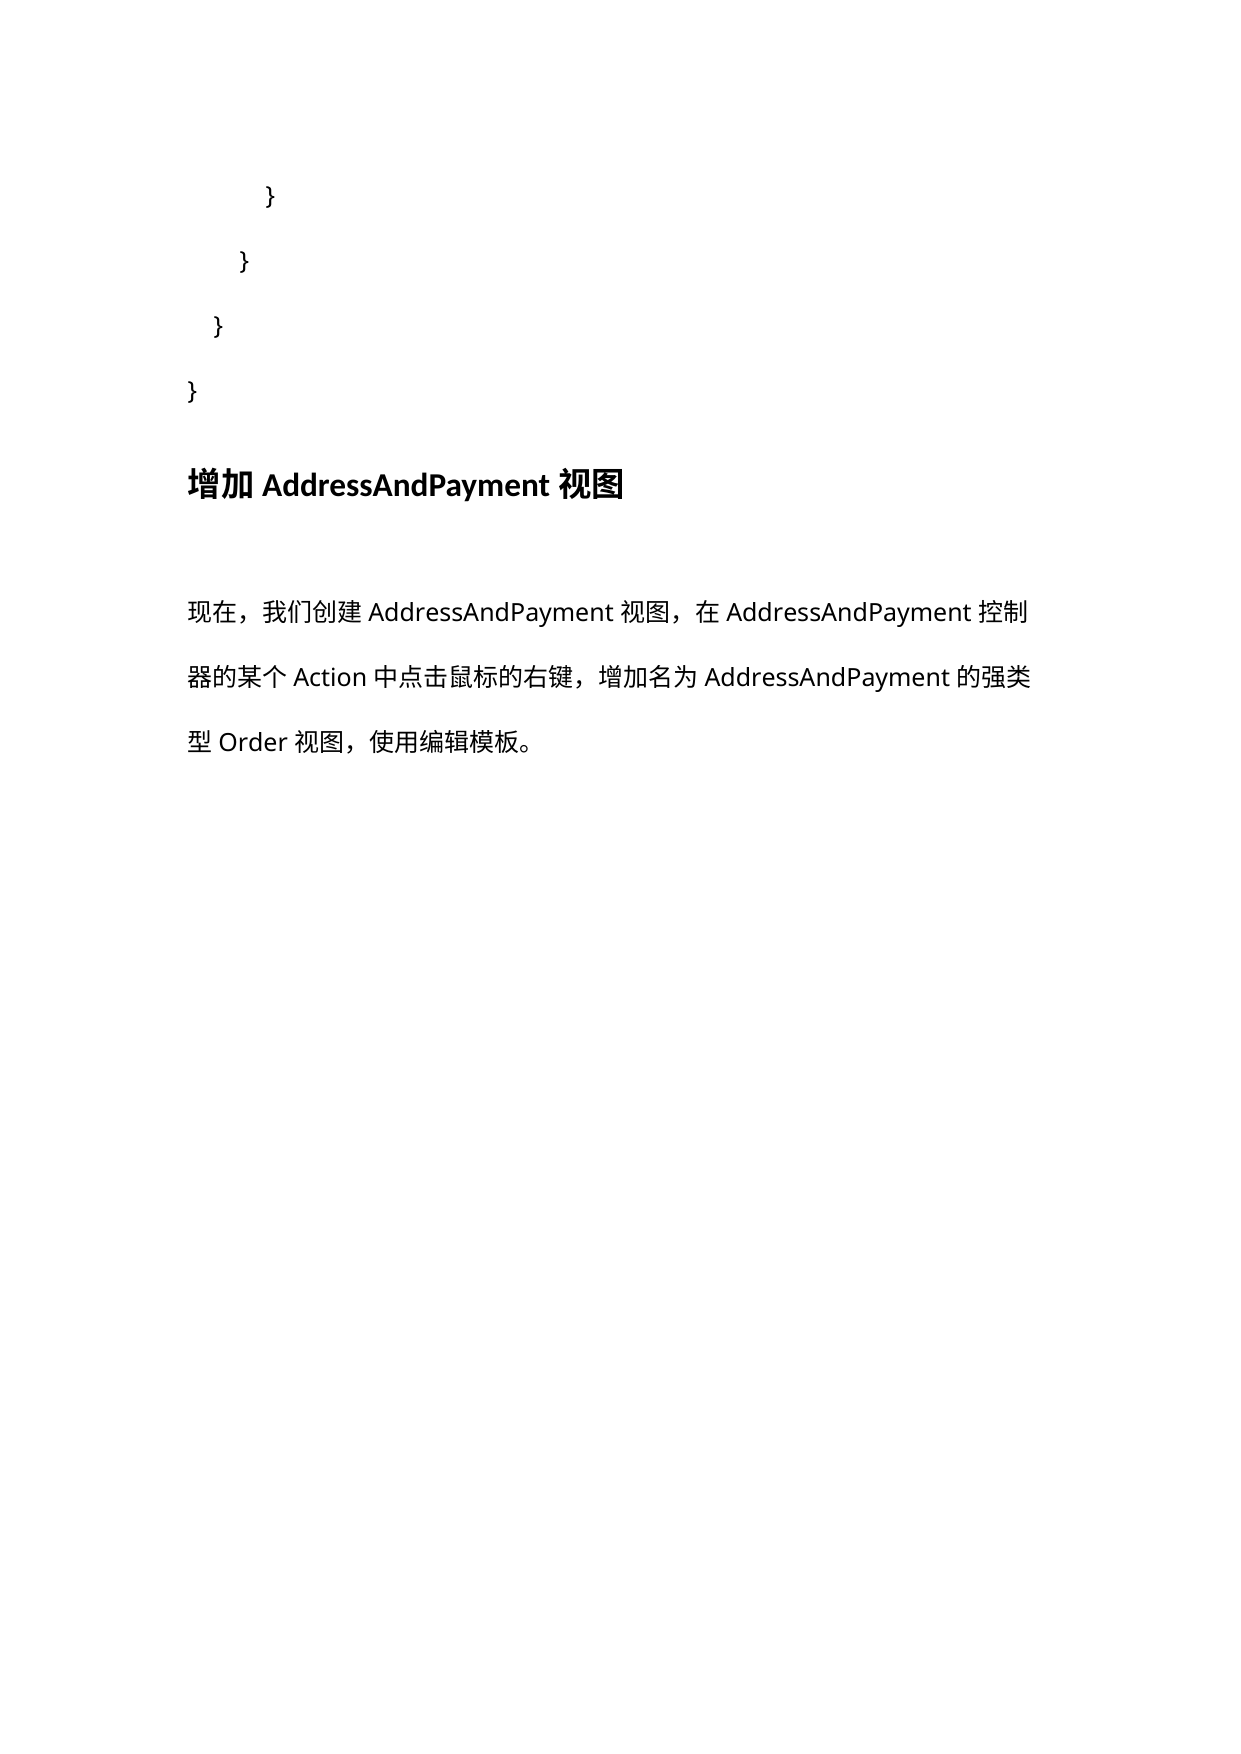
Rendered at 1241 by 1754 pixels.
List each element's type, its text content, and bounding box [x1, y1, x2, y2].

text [187, 162, 1053, 422]
subtitle 增加 AddressAndPayment 视图 [187, 449, 1053, 514]
text 现在，我们创建 AddressAndPayment 视图，在 AddressAndPayment 控制器的某个 Action 中点击鼠标的右键，增加名为 AddressAndPayment 的强类型 Order 视图，使用编辑模板。 [187, 578, 1053, 773]
